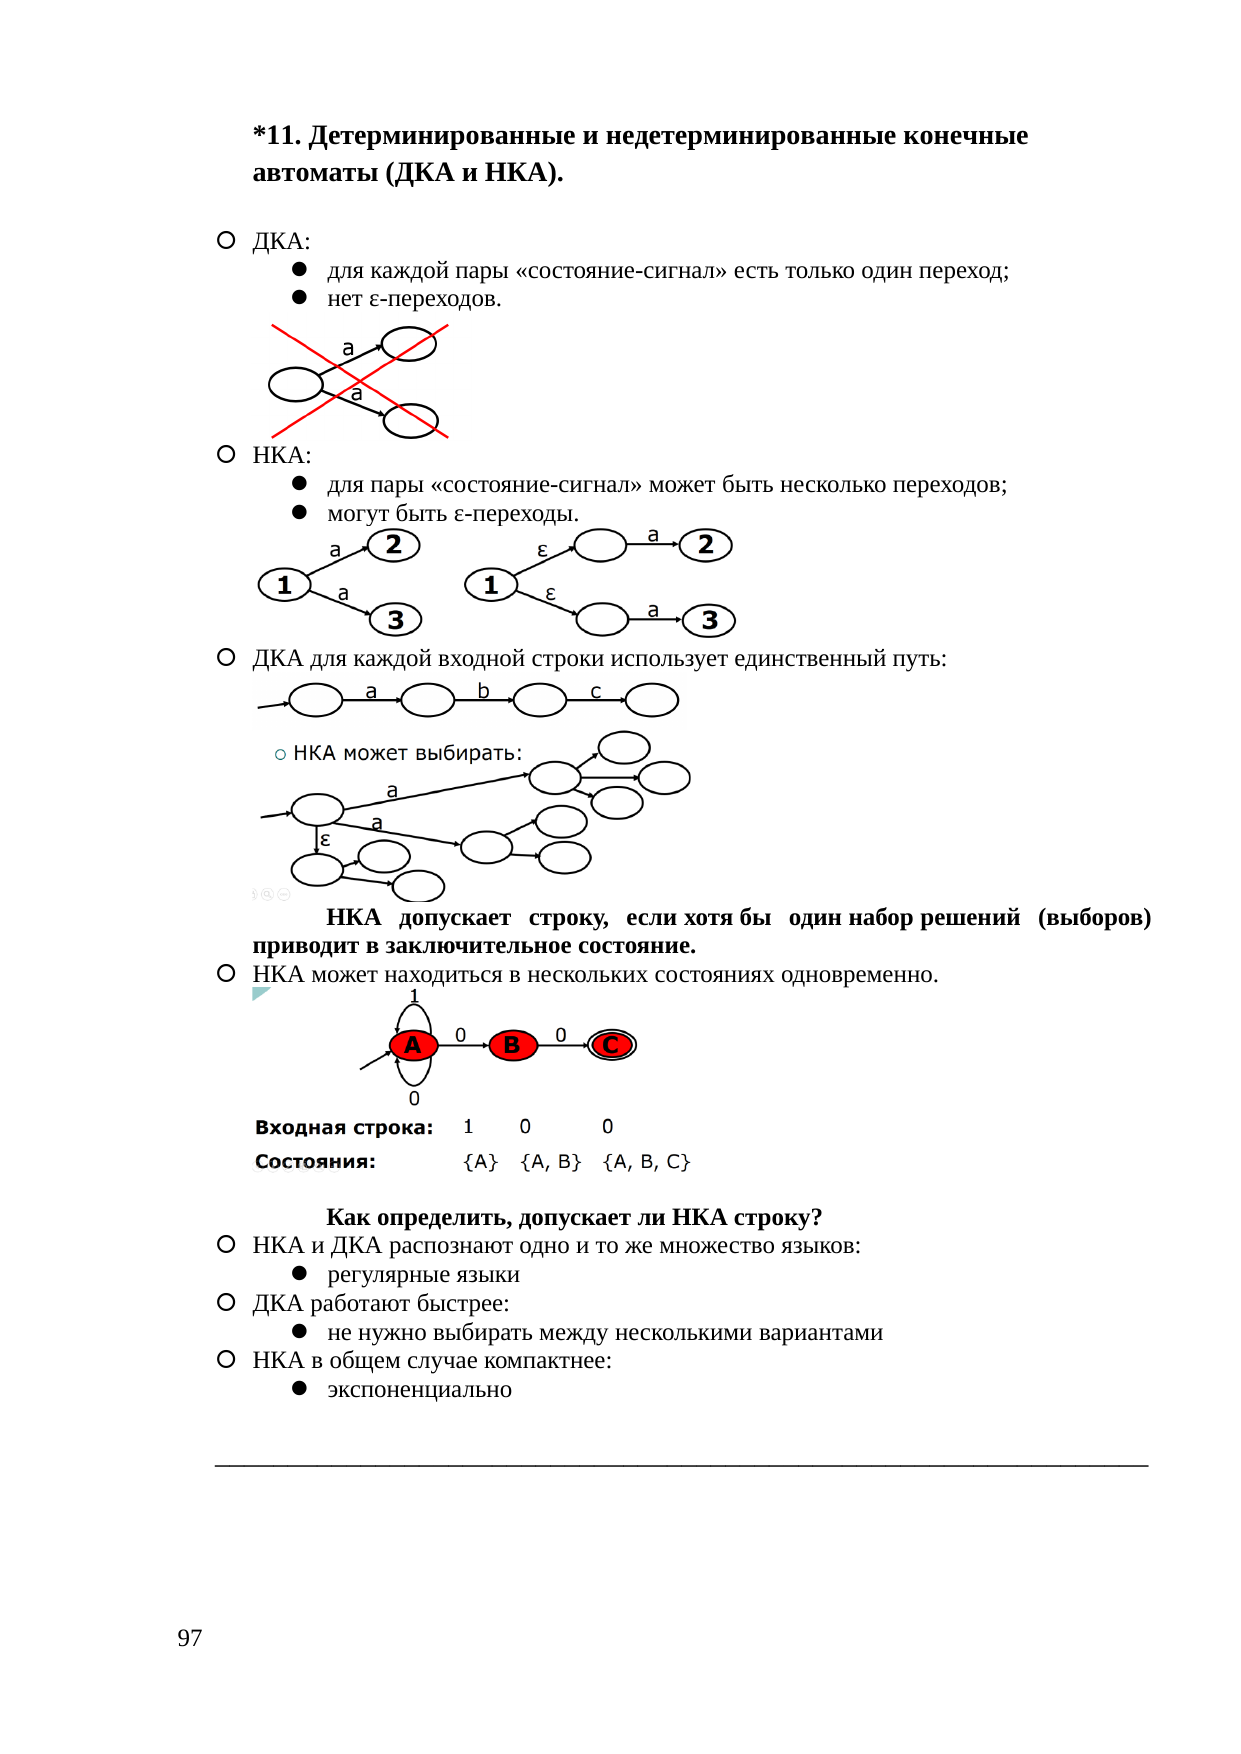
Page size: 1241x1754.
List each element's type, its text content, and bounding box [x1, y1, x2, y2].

text ________________________________________________________________ [215, 1437, 1152, 1470]
list НКА и ДКА распознают одно и то же множество языков: [215, 1231, 1152, 1259]
list НКА может находиться в нескольких состояниях одновременно. [215, 959, 1152, 988]
list НКА в общем случае компактнее: [215, 1346, 1152, 1374]
list НКА: [215, 440, 1152, 469]
text НКА допускает строку, если хотя бы один набор решений (выборов) приводит в заключительное состояние. [252, 902, 1152, 959]
subtitle *11. Детерминированные и недетерминированные конечные автоматы (ДКА и НКА). [252, 118, 1152, 188]
list нет ε-переходов. [290, 283, 1152, 312]
list регулярные языки [290, 1259, 1152, 1288]
list экспоненциально [290, 1374, 1152, 1403]
text Как определить, допускает ли НКА строку? [252, 1202, 1152, 1231]
list для каждой пары «состояние-сигнал» есть только один переход; [290, 255, 1152, 283]
picture [251, 312, 472, 441]
list не нужно выбирать между несколькими вариантами [290, 1317, 1152, 1346]
list могут быть ε-переходы. [290, 498, 1152, 526]
list для пары «состояние-сигнал» может быть несколько переходов; [290, 469, 1152, 498]
picture [251, 526, 743, 644]
list ДКА: [215, 226, 1152, 255]
list ДКА работают быстрее: [215, 1288, 1152, 1317]
list ДКА для каждой входной строки использует единственный путь: [215, 643, 1152, 672]
picture [252, 987, 714, 1174]
picture [252, 672, 691, 902]
